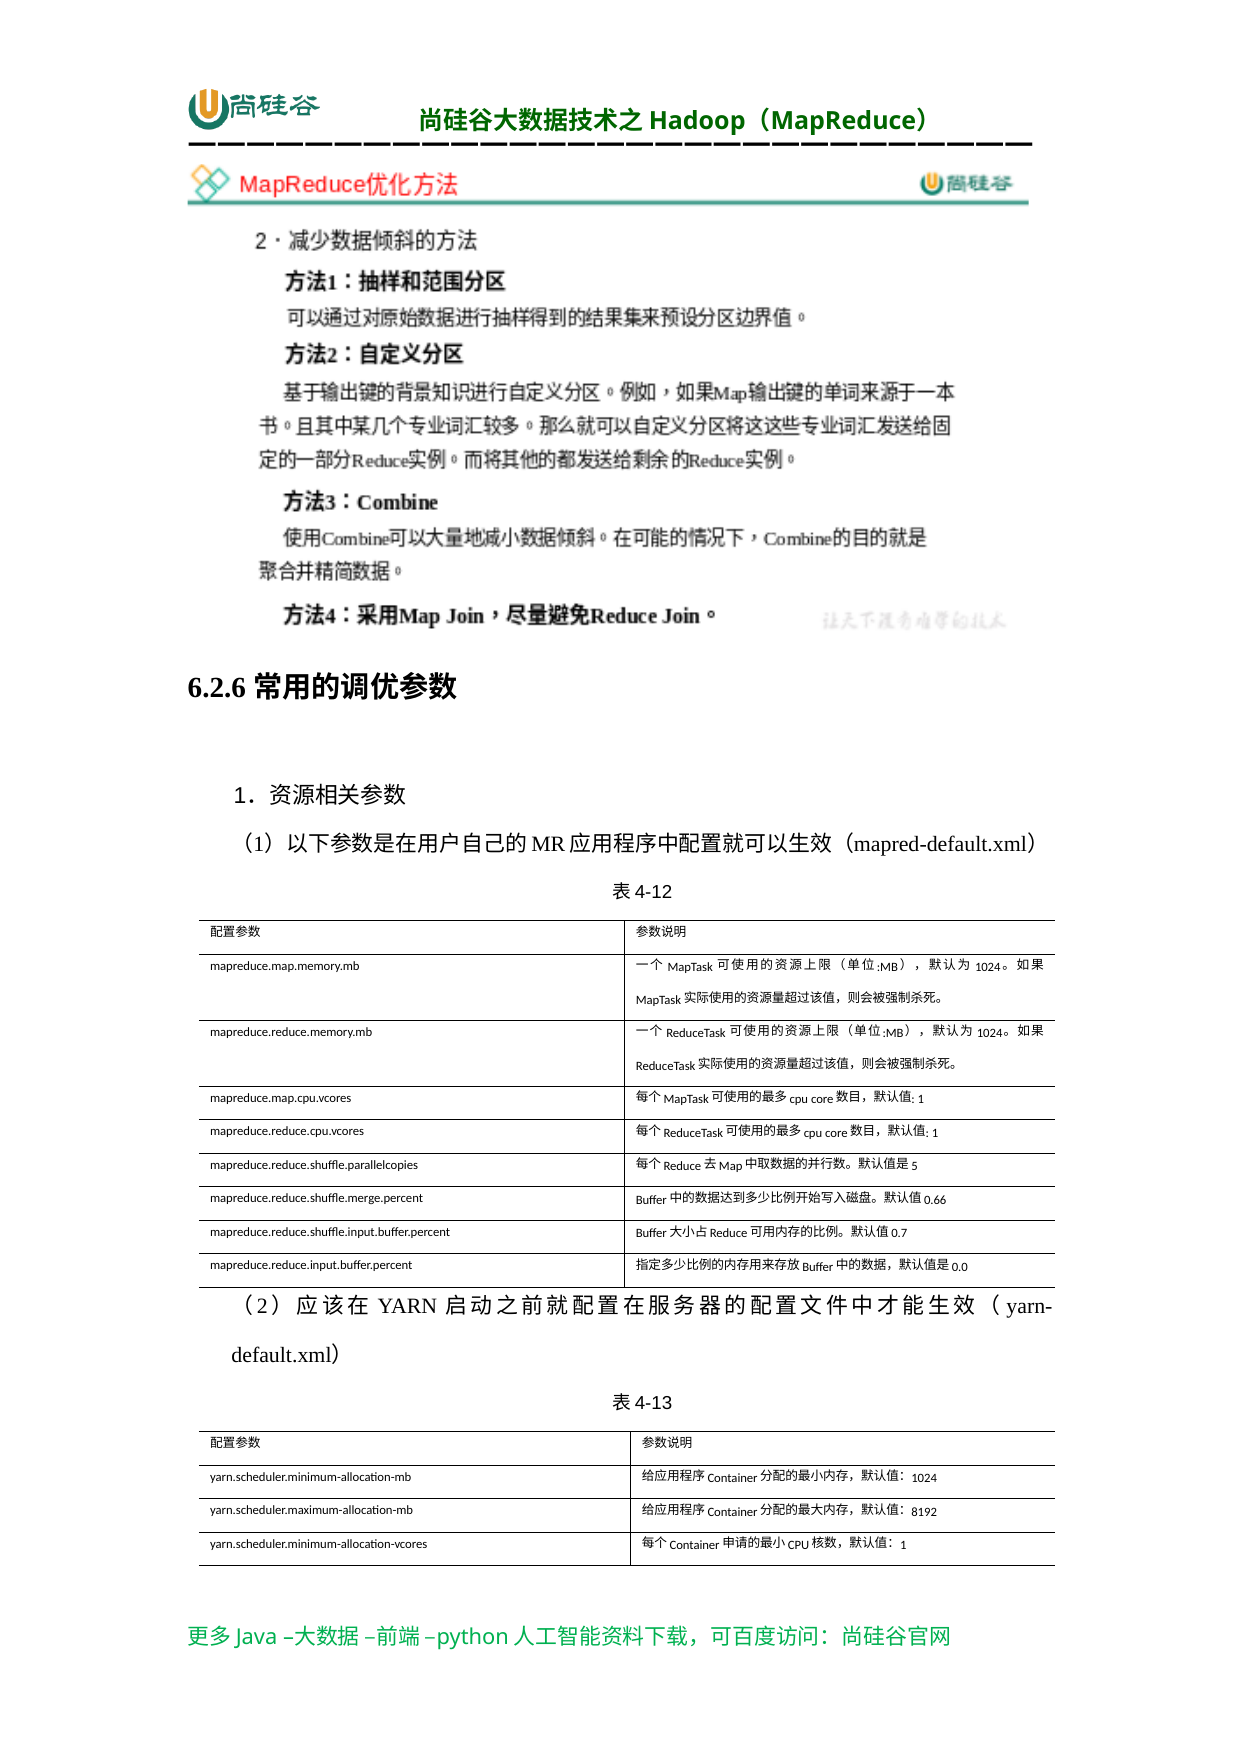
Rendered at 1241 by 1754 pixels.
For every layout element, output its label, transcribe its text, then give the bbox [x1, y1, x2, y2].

table_header 配置参数 [199, 1432, 630, 1464]
table_cell 每个Container申请的最小CPU核数，默认值：1 [631, 1533, 1055, 1565]
table_cell mapreduce.reduce.memory.mb [199, 1021, 624, 1086]
table_cell mapreduce.map.memory.mb [199, 955, 624, 1019]
table_cell yarn.scheduler.maximum-allocation-mb [199, 1499, 630, 1532]
table_cell 一个MapTask可使用的资源上限（单位:MB），默认为1024。如果MapTask实际使用的资源量超过该值，则会被强制杀死。 [625, 955, 1055, 1019]
table_cell 指定多少比例的内存用来存放Buffer中的数据，默认值是0.0 [625, 1254, 1055, 1287]
table_cell yarn.scheduler.minimum-allocation-mb [199, 1466, 630, 1498]
table_cell 给应用程序Container分配的最大内存，默认值：8192 [631, 1499, 1055, 1532]
table_header 配置参数 [199, 921, 624, 953]
text （1）以下参数是在用户自己的MR应用程序中配置就可以生效（mapred-default.xml） [187, 826, 1053, 858]
table_cell 每个MapTask可使用的最多cpu core数目，默认值: 1 [625, 1087, 1055, 1119]
table_cell mapreduce.map.cpu.vcores [199, 1087, 624, 1119]
text 1．资源相关参数 [187, 761, 1053, 826]
table_cell 每个ReduceTask可使用的最多cpu core数目，默认值: 1 [625, 1120, 1055, 1153]
picture [187, 88, 320, 130]
table_cell mapreduce.reduce.shuffle.input.buffer.percent [199, 1221, 624, 1253]
text 表4-13 [187, 1385, 1053, 1417]
table_header 参数说明 [631, 1432, 1055, 1464]
text （2）应该在YARN启动之前就配置在服务器的配置文件中才能生效（yarn-default.xml） [231, 1288, 1053, 1369]
subtitle 6.2.6 常用的调优参数 [187, 652, 1053, 717]
table_cell Buffer大小占Reduce可用内存的比例。默认值0.7 [625, 1221, 1055, 1253]
table_cell Buffer中的数据达到多少比例开始写入磁盘。默认值0.66 [625, 1187, 1055, 1220]
table_cell mapreduce.reduce.shuffle.merge.percent [199, 1187, 624, 1220]
table_cell 一个ReduceTask可使用的资源上限（单位:MB），默认为1024。如果ReduceTask实际使用的资源量超过该值，则会被强制杀死。 [625, 1021, 1055, 1086]
table_cell mapreduce.reduce.shuffle.parallelcopies [199, 1154, 624, 1186]
text 表4-12 [187, 874, 1053, 906]
table_cell mapreduce.reduce.input.buffer.percent [199, 1254, 624, 1287]
table_cell 每个Reduce去Map中取数据的并行数。默认值是5 [625, 1154, 1055, 1186]
table_cell yarn.scheduler.minimum-allocation-vcores [199, 1533, 630, 1565]
table_cell 给应用程序Container分配的最小内存，默认值：1024 [631, 1466, 1055, 1498]
table_header 参数说明 [625, 921, 1055, 953]
table_cell mapreduce.reduce.cpu.vcores [199, 1120, 624, 1153]
